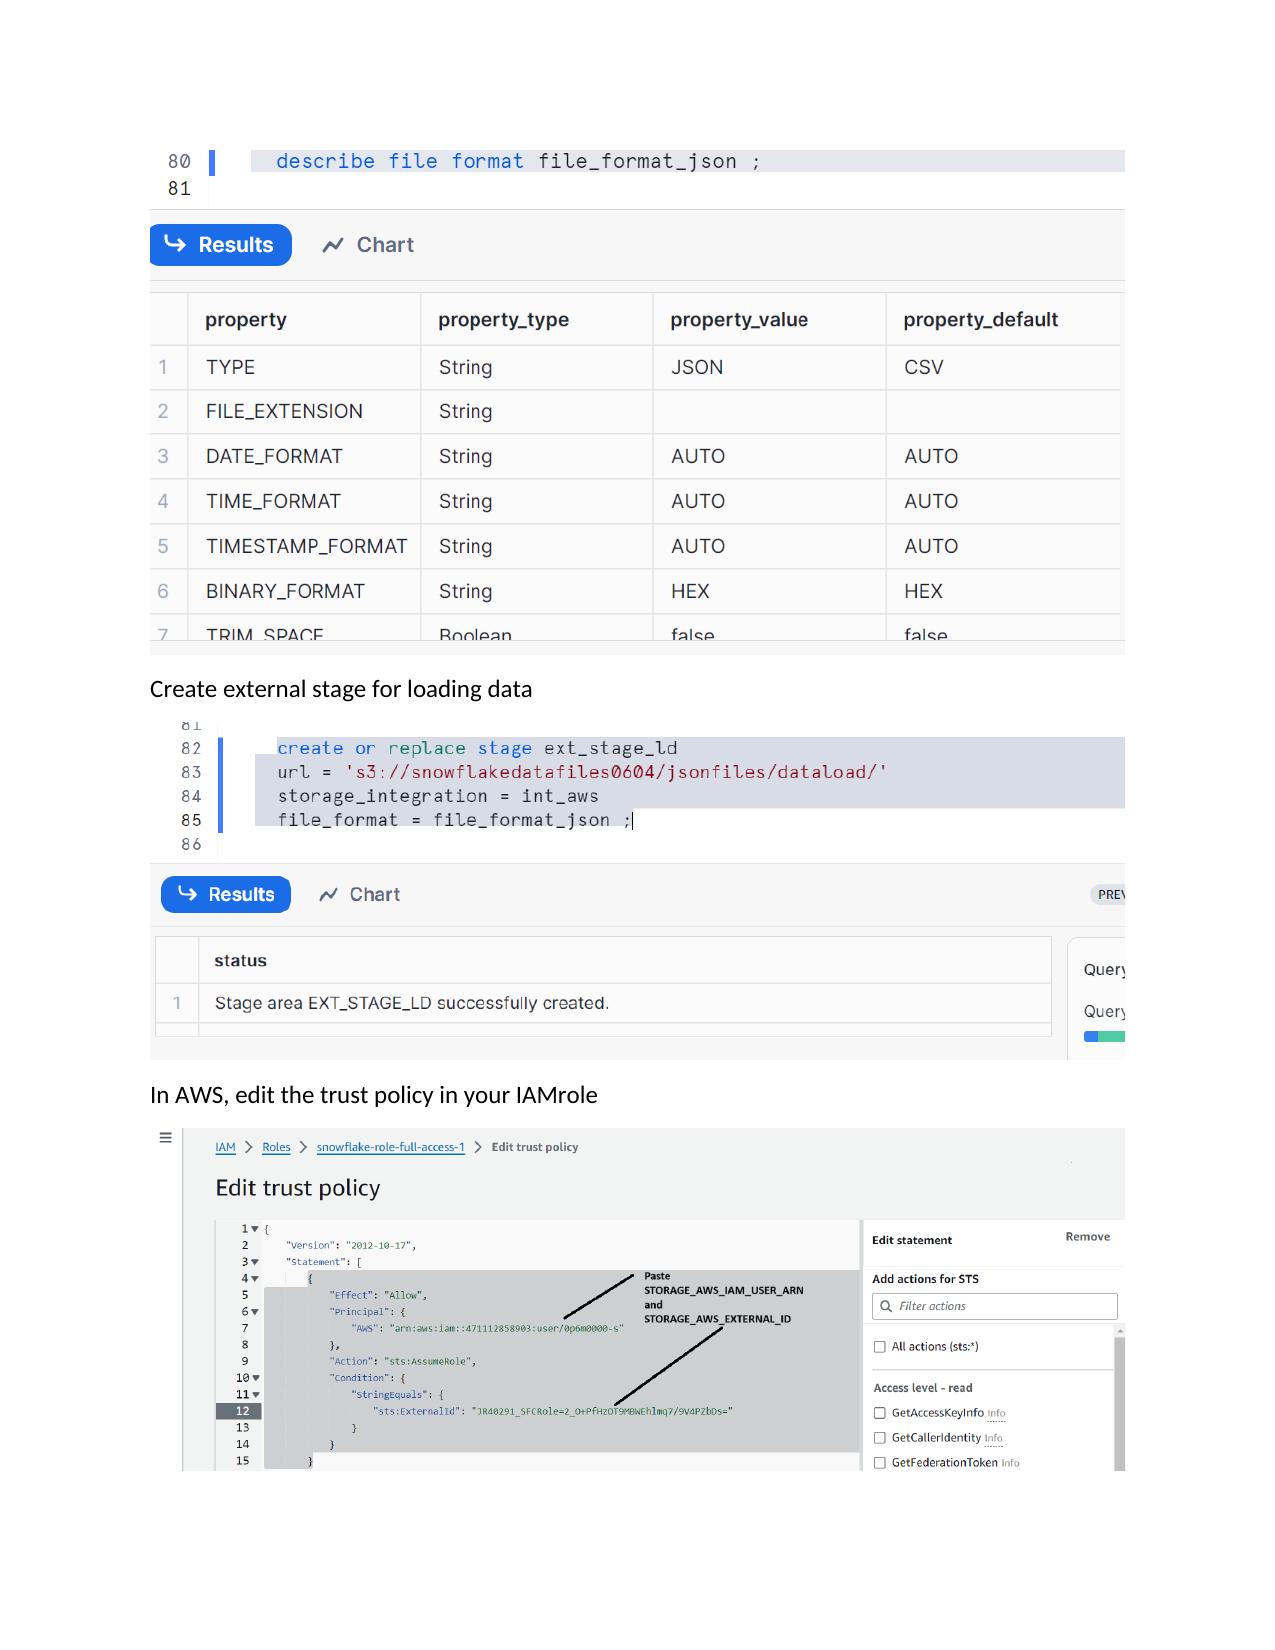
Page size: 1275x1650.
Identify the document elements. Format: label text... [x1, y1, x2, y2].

picture [150, 1128, 1125, 1471]
text Create external stage for loading data [150, 673, 1125, 704]
picture [150, 150, 1125, 655]
picture [150, 722, 1125, 1060]
text In AWS, edit the trust policy in your IAMrole [150, 1079, 1125, 1109]
